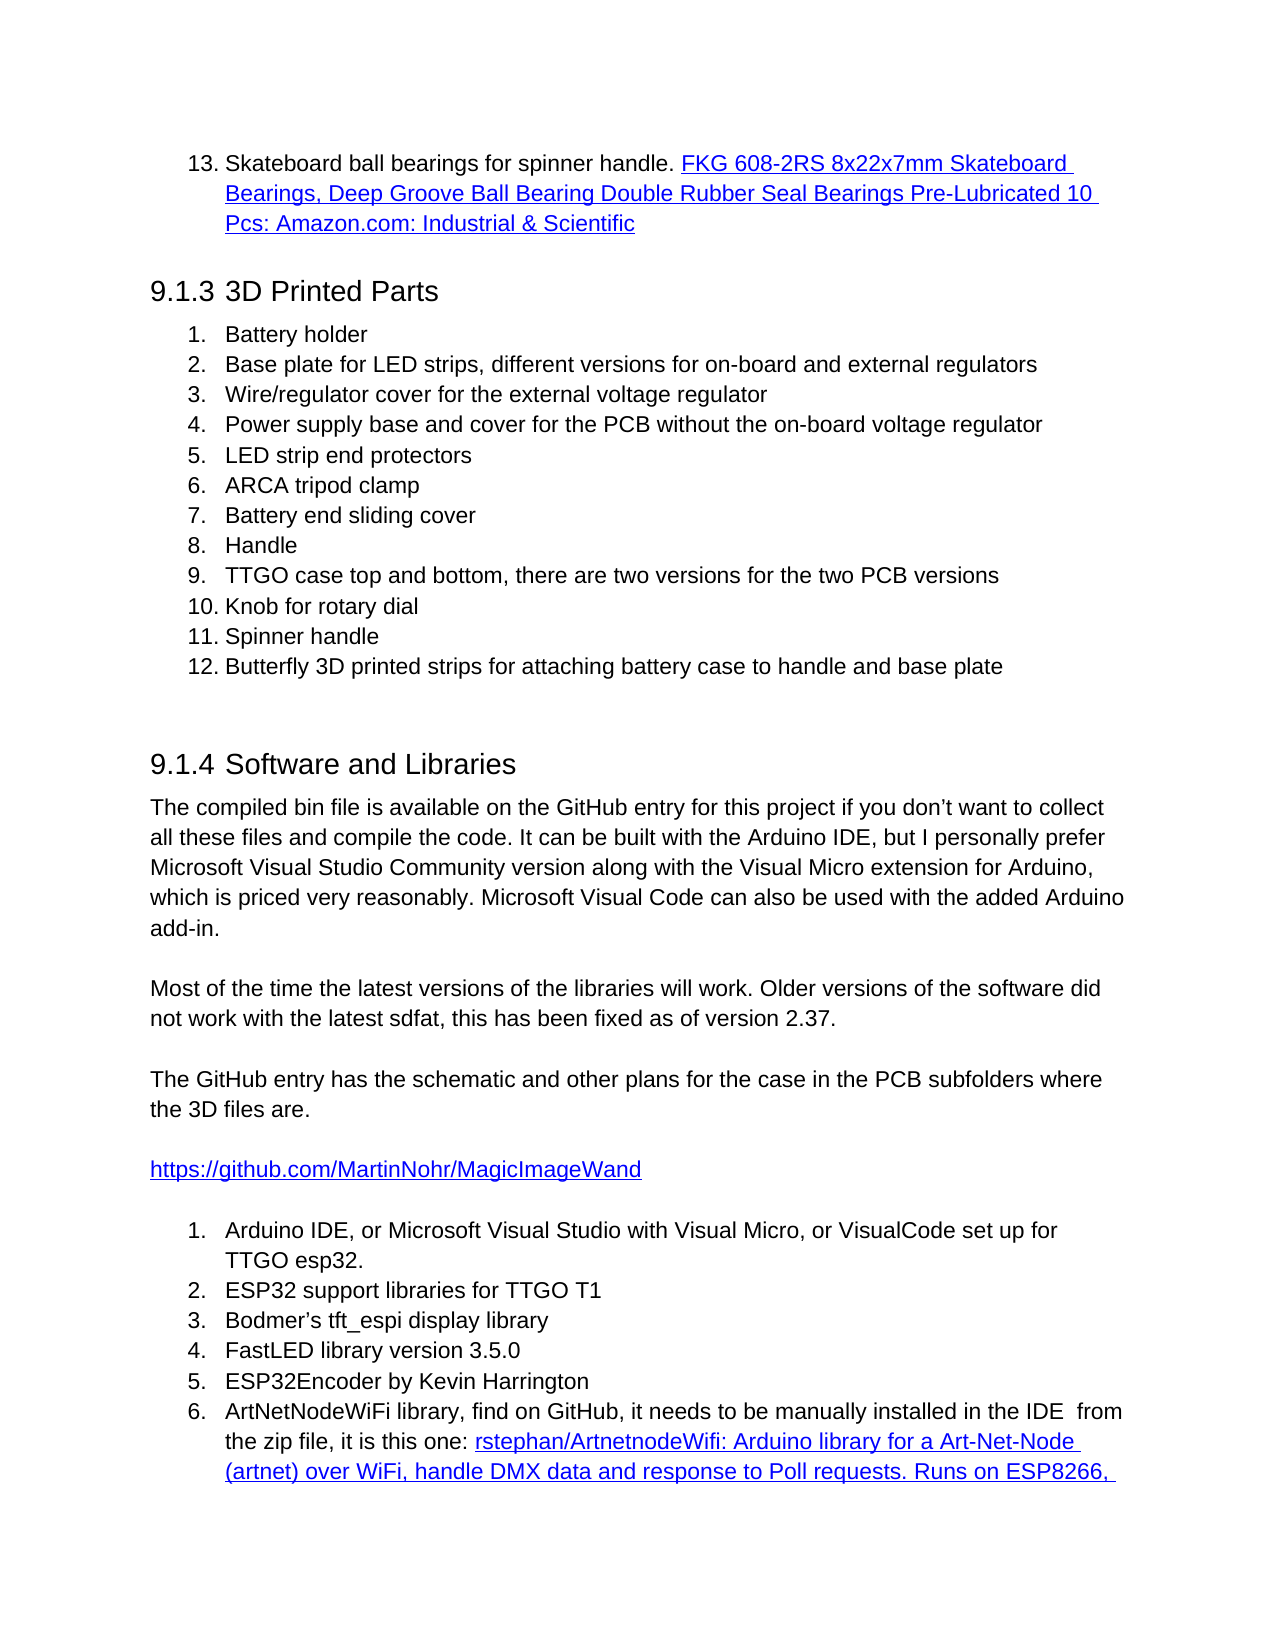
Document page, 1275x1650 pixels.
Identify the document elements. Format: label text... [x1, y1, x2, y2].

list Skateboard ball bearings for spinner handle. FKG 608-2RS 8x22x7mm Skateboard Bearings, Deep Groove Ball Bearing Double Rubber Seal Bearings Pre-Lubricated 10 Pcs: Amazon.com: Industrial & Scientific [187, 150, 1125, 237]
list ARCA tripod clamp [187, 472, 1125, 498]
list Knob for rotary dial [187, 593, 1125, 619]
list TTGO case top and bottom, there are two versions for the two PCB versions [187, 562, 1125, 589]
text https://github.com/MartinNohr/MagicImageWand [150, 1156, 1125, 1183]
list Wire/regulator cover for the external voltage regulator [187, 381, 1125, 408]
subtitle 3D Printed Parts [150, 274, 1125, 307]
list ESP32Encoder by Kevin Harrington [187, 1368, 1125, 1394]
text The compiled bin file is available on the GitHub entry for this project if you don’t want to collect all these files and compile the code. It can be built with the Arduino IDE, but I personally prefer Microsoft Visual Studio Community version along with the Visual Micro extension for Arduino, which is priced very reasonably. Microsoft Visual Code can also be used with the added Arduino add-in. [150, 794, 1125, 941]
list Spinner handle [187, 623, 1125, 649]
list LED strip end protectors [187, 442, 1125, 468]
list Battery end sliding cover [187, 502, 1125, 528]
list Handle [187, 532, 1125, 559]
list Arduino IDE, or Microsoft Visual Studio with Visual Micro, or VisualCode set up for TTGO esp32. [187, 1217, 1125, 1273]
list Battery holder [187, 321, 1125, 347]
subtitle Software and Libraries [150, 747, 1125, 780]
list Power supply base and cover for the PCB without the on-board voltage regulator [187, 411, 1125, 438]
text The GitHub entry has the schematic and other plans for the case in the PCB subfolders where the 3D files are. [150, 1066, 1125, 1122]
list Base plate for LED strips, different versions for on-board and external regulators [187, 351, 1125, 377]
list FastLED library version 3.5.0 [187, 1337, 1125, 1364]
list ESP32 support libraries for TTGO T1 [187, 1277, 1125, 1303]
list Butterfly 3D printed strips for attaching battery case to handle and base plate [187, 653, 1125, 679]
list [187, 1398, 1125, 1485]
text Most of the time the latest versions of the libraries will work. Older versions of the software did not work with the latest sdfat, this has been fixed as of version 2.37. [150, 975, 1125, 1032]
list Bodmer’s tft_espi display library [187, 1307, 1125, 1334]
